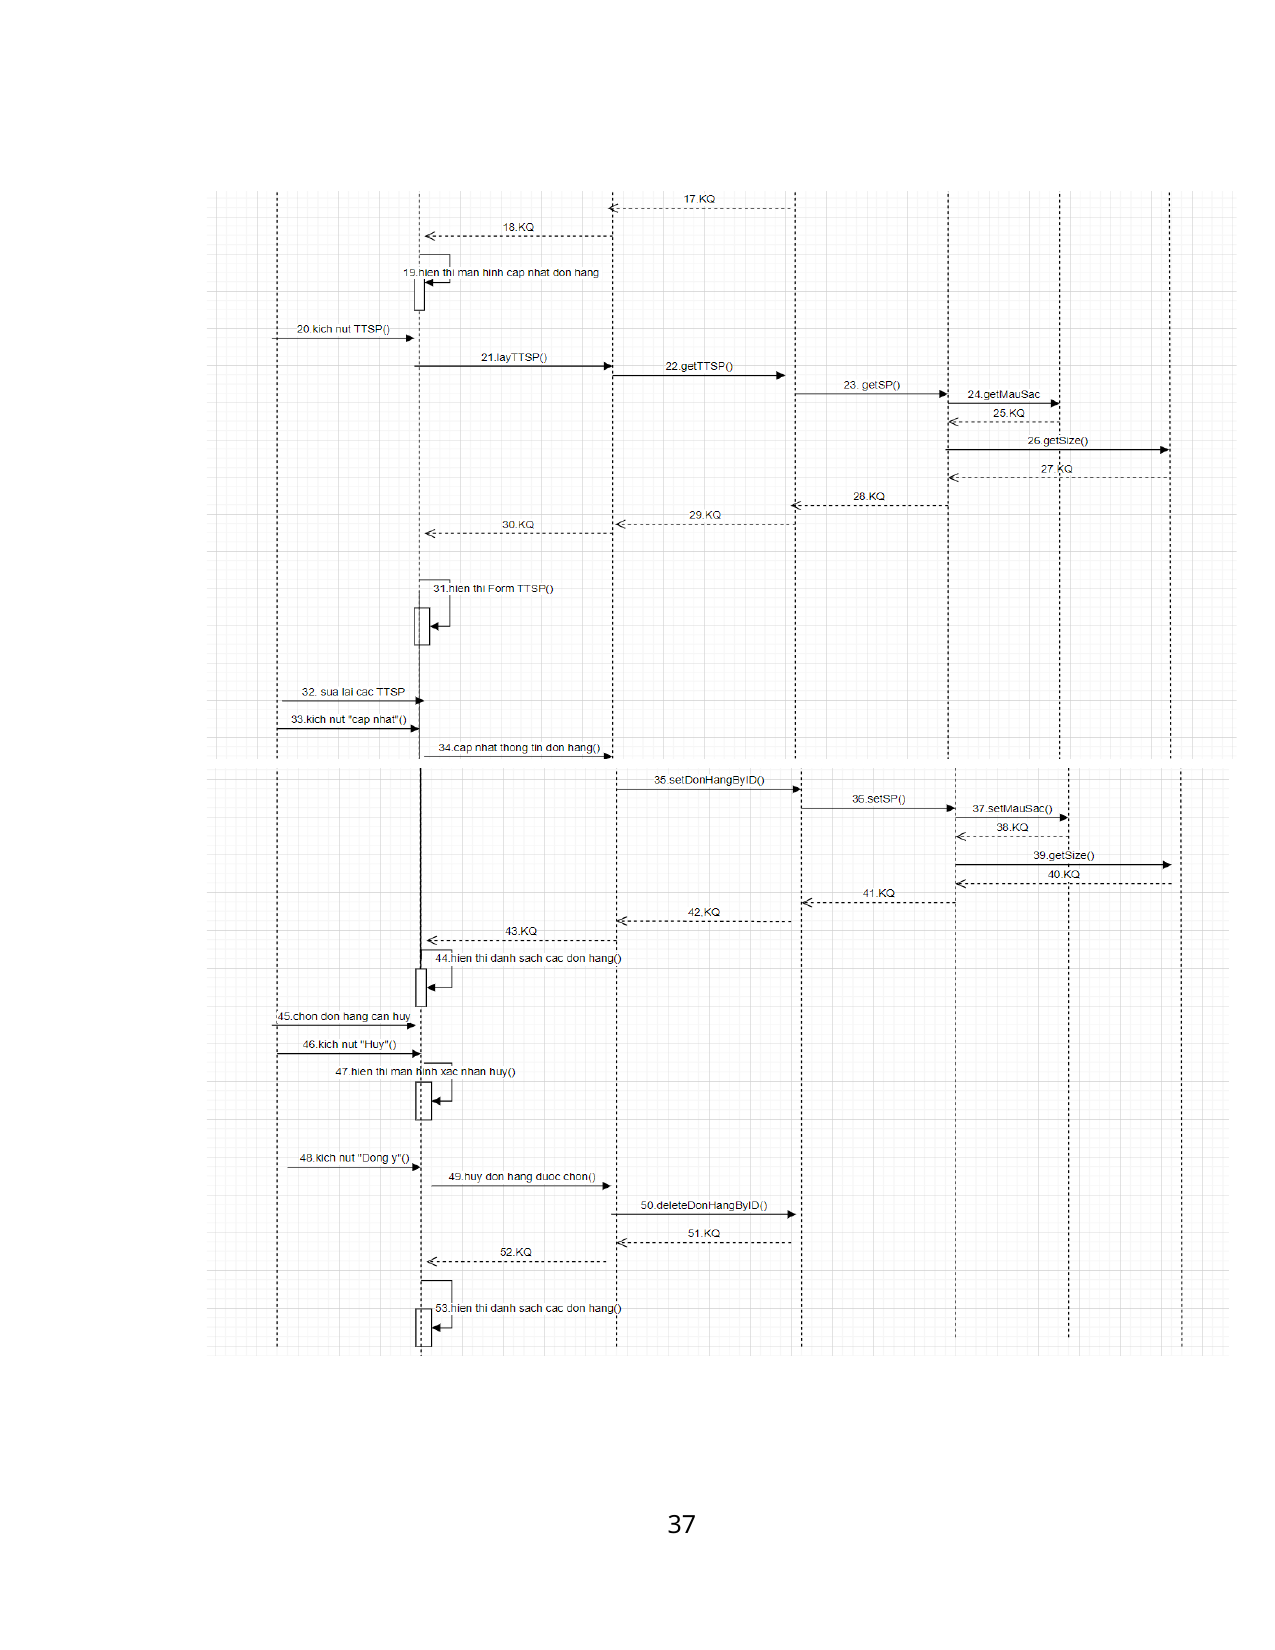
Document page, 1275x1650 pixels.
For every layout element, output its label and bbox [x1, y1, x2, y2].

picture [206, 768, 1229, 1356]
picture [206, 191, 1237, 759]
